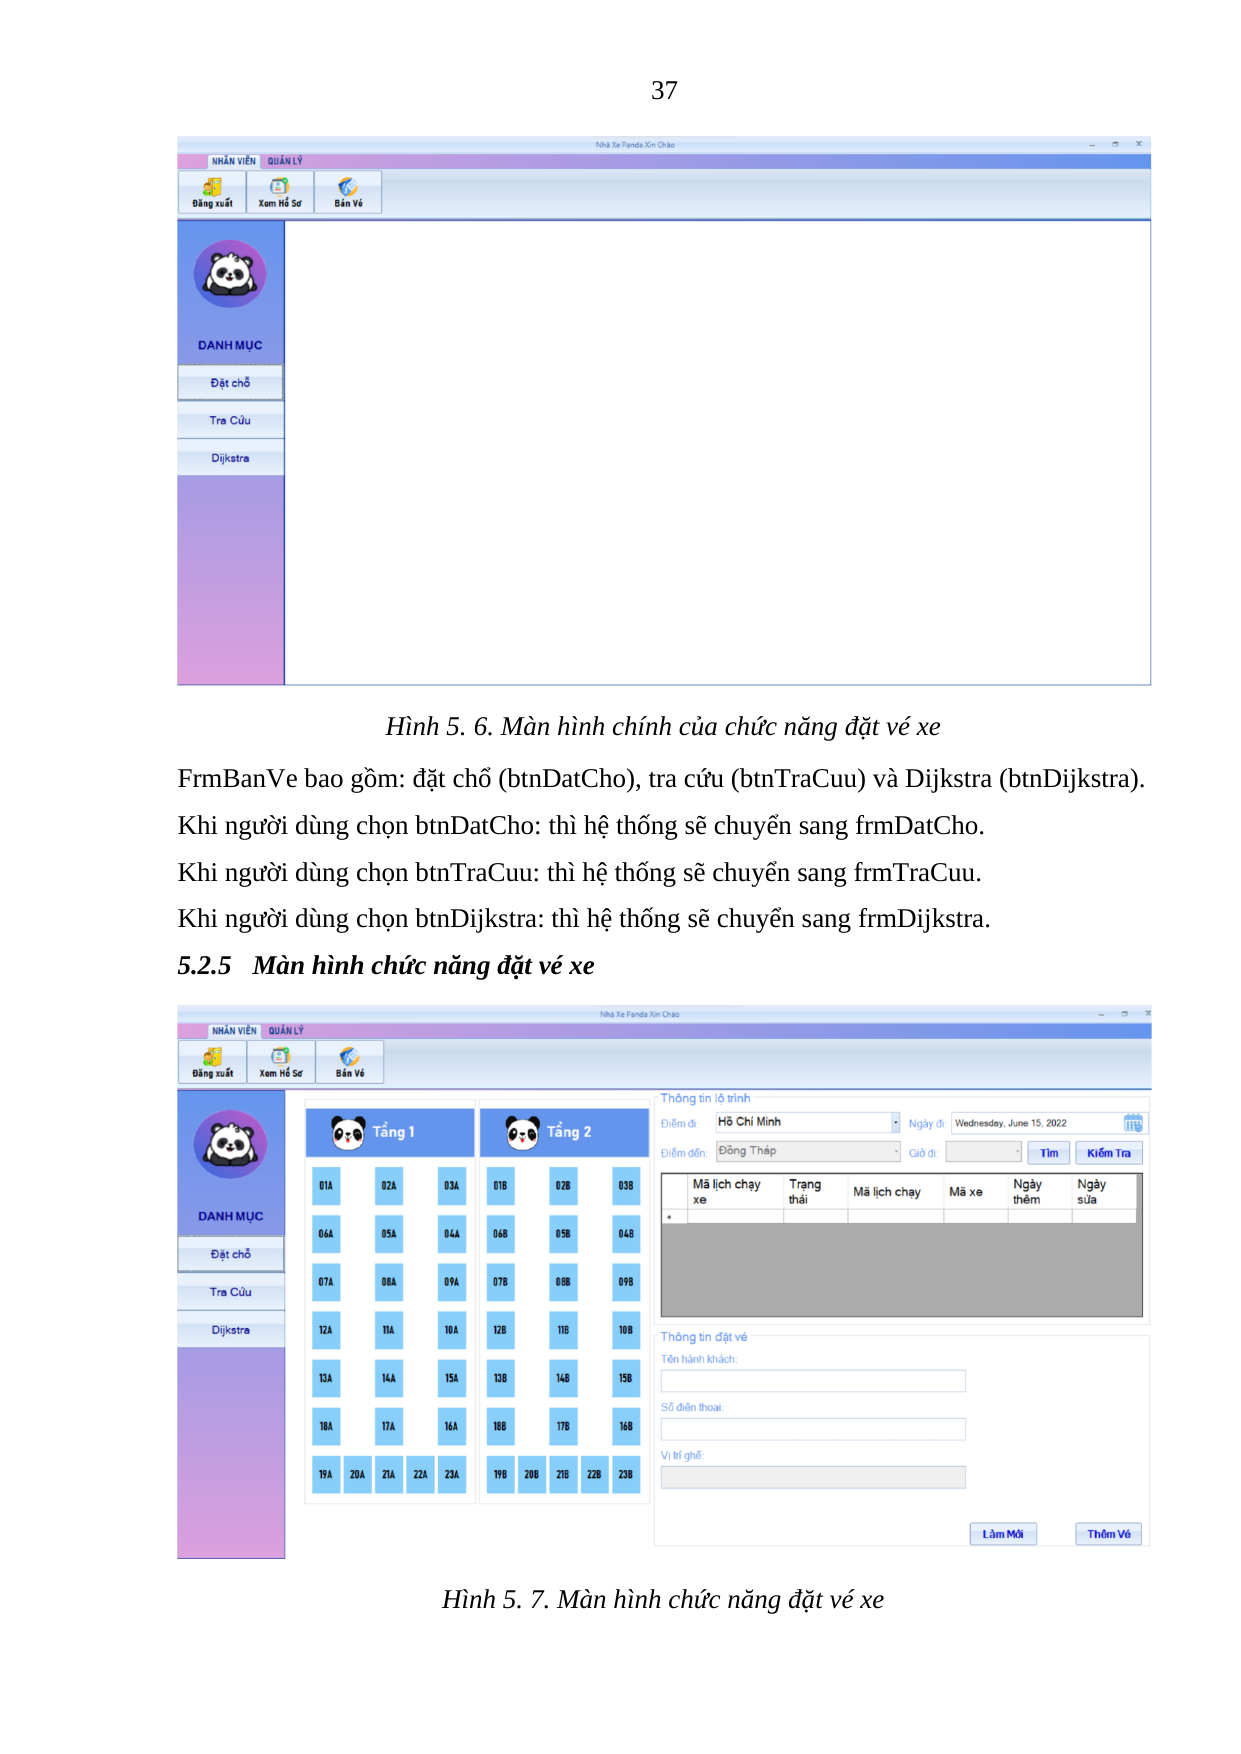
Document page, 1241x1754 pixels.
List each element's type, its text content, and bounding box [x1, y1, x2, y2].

text Hình 5. 6. Màn hình chính của chức năng đặt vé xe [177, 711, 1152, 742]
text Khi người dùng chọn btnTraCuu: thì hệ thống sẽ chuyển sang frmTraCuu. [177, 856, 1152, 887]
list Màn hình chức năng đặt vé xe [177, 949, 1152, 980]
text Hình 5. 7. Màn hình chức năng đặt vé xe [177, 1583, 1152, 1615]
text FrmBanVe bao gồm: đặt chổ (btnDatCho), tra cứu (btnTraCuu) và Dijkstra (btnDijkstra). [177, 762, 1152, 794]
text Khi người dùng chọn btnDatCho: thì hệ thống sẽ chuyển sang frmDatCho. [177, 809, 1152, 840]
text Khi người dùng chọn btnDijkstra: thì hệ thống sẽ chuyển sang frmDijkstra. [177, 902, 1152, 934]
picture [177, 1005, 1152, 1559]
picture [177, 136, 1152, 686]
